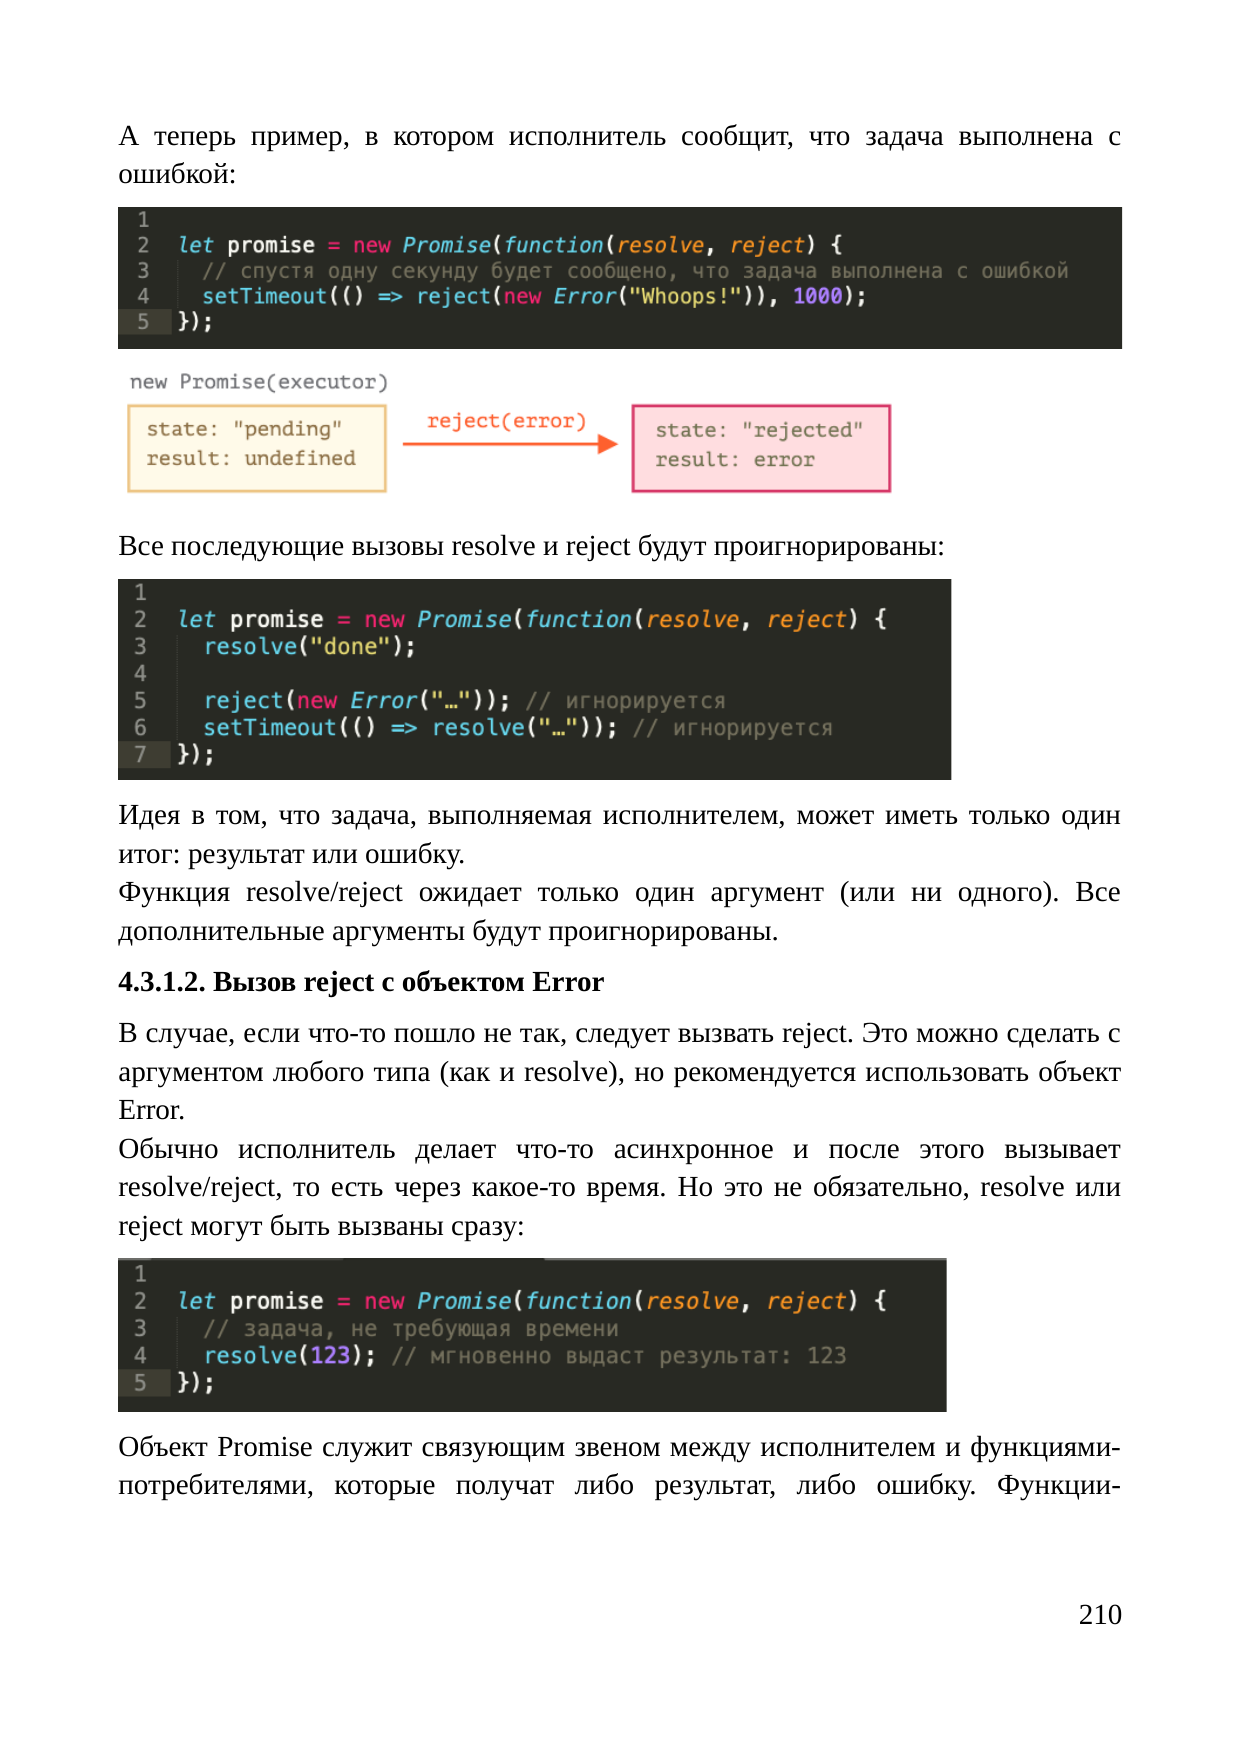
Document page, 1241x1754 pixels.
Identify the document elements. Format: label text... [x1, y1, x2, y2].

picture [118, 1258, 947, 1412]
text Функция resolve/reject ожидает только один аргумент (или ни одного). Все дополнительные аргументы будут проигнорированы. [118, 874, 1122, 947]
text Обычно исполнитель делает что-то асинхронное и после этого вызывает resolve/reject, то есть через какое-то время. Но это не обязательно, resolve или reject могут быть вызваны сразу: [118, 1131, 1122, 1241]
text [118, 1429, 1122, 1501]
text Идея в том, что задача, выполняемая исполнителем, может иметь только один итог: результат или ошибку. [118, 797, 1122, 869]
picture [118, 579, 952, 780]
picture [118, 365, 913, 511]
text Все последующие вызовы resolve и reject будут проигнорированы: [118, 528, 1122, 562]
text В случае, если что-то пошло не так, следует вызвать reject. Это можно сделать с аргументом любого типа (как и resolve), но рекомендуется использовать объект Error. [118, 1015, 1122, 1126]
subtitle 4.3.1.2. Вызов reject с объектом Error [118, 964, 1122, 998]
picture [118, 207, 1123, 349]
text А теперь пример, в котором исполнитель сообщит, что задача выполнена с ошибкой: [118, 118, 1122, 190]
